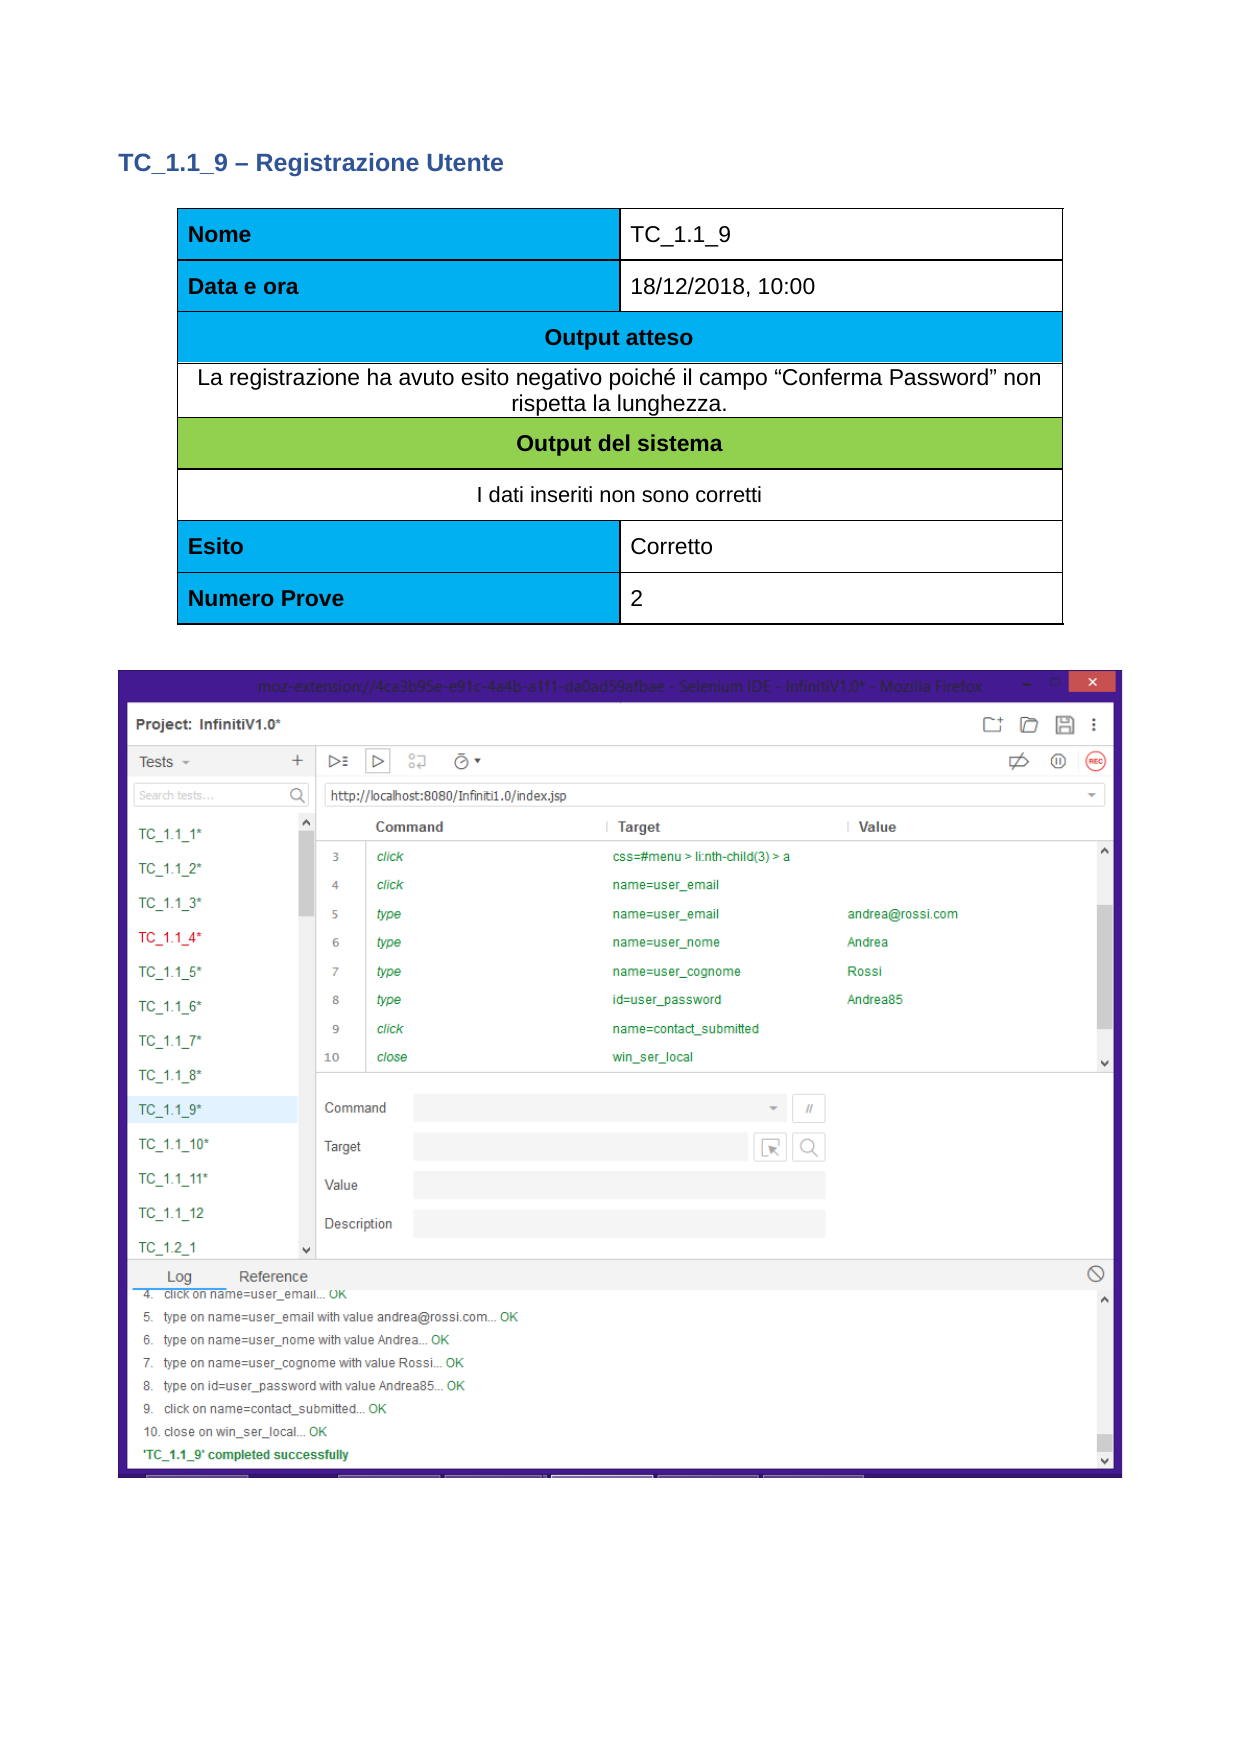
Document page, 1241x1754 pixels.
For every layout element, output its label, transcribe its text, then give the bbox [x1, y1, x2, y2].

table_header Nome [178, 209, 619, 259]
table_cell Numero Prove [178, 573, 619, 623]
table_cell Output atteso [178, 312, 1062, 362]
table_cell Corretto [621, 521, 1062, 571]
table_header TC_1.1_9 [621, 209, 1062, 259]
table_cell Data e ora [178, 261, 619, 311]
subtitle TC_1.1_9 – Registrazione Utente [118, 148, 1122, 176]
table_cell I dati inseriti non sono corretti [178, 470, 1062, 520]
table_cell 18/12/2018, 10:00 [621, 261, 1062, 311]
table_cell Esito [178, 521, 619, 571]
table_cell La registrazione ha avuto esito negativo poiché il campo “Conferma Password” non rispetta la lunghezza. [178, 364, 1062, 417]
table_cell 2 [621, 573, 1062, 623]
picture [118, 670, 1123, 1478]
table_cell Output del sistema [178, 418, 1062, 468]
